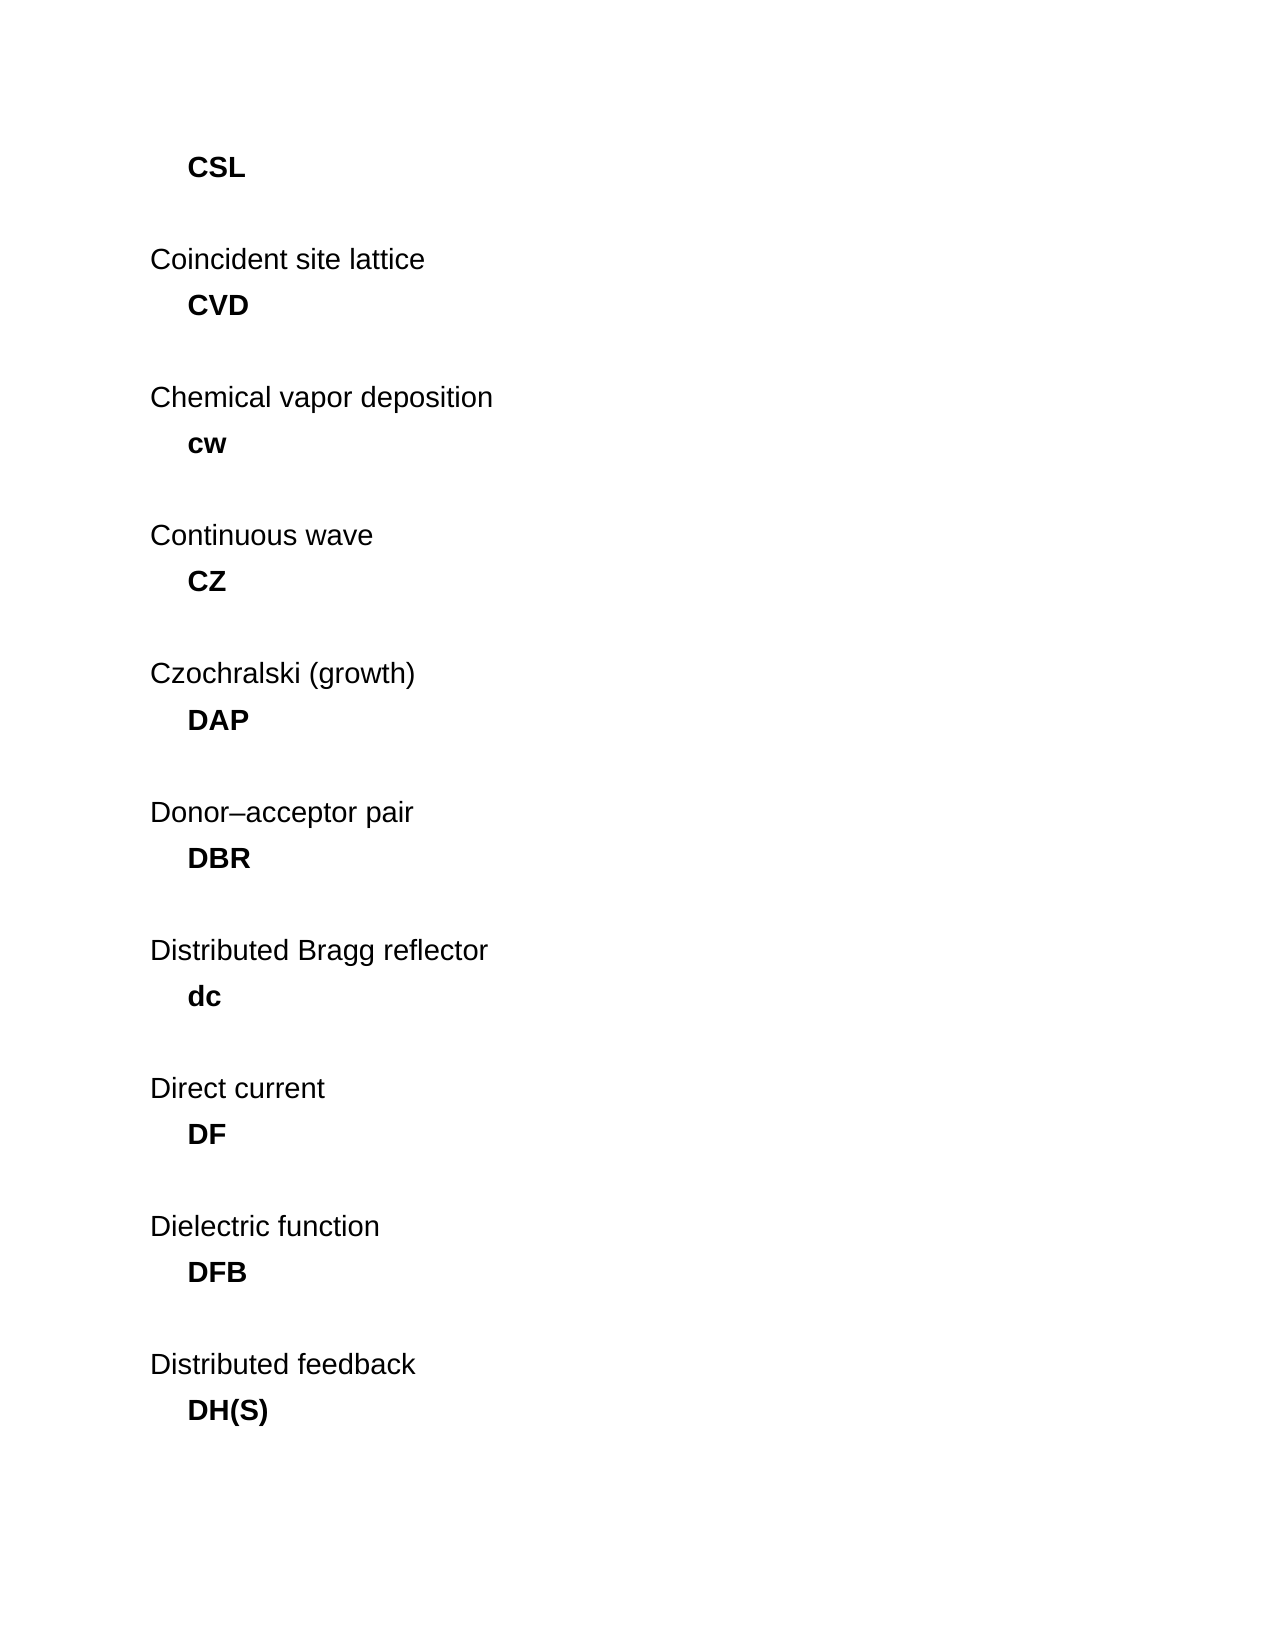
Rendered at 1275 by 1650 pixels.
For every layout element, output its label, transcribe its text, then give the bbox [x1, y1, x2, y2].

text Chemical vapor deposition [150, 380, 1125, 414]
text CVD [187, 288, 1125, 322]
text Distributed feedback [150, 1347, 1125, 1381]
text dc [187, 979, 1125, 1012]
text cw [187, 426, 1125, 460]
text Distributed Bragg reflector [150, 933, 1125, 966]
text CSL [187, 150, 1125, 183]
text Czochralski (growth) [150, 656, 1125, 690]
text Continuous wave [150, 518, 1125, 552]
text Dielectric function [150, 1209, 1125, 1242]
text CZ [187, 564, 1125, 598]
text Donor–acceptor pair [150, 794, 1125, 828]
text Coincident site lattice [150, 242, 1125, 276]
text DH(S) [187, 1393, 1125, 1427]
text DAP [187, 702, 1125, 736]
text DBR [187, 841, 1125, 874]
text DF [187, 1117, 1125, 1150]
text Direct current [150, 1071, 1125, 1104]
text DFB [187, 1255, 1125, 1288]
